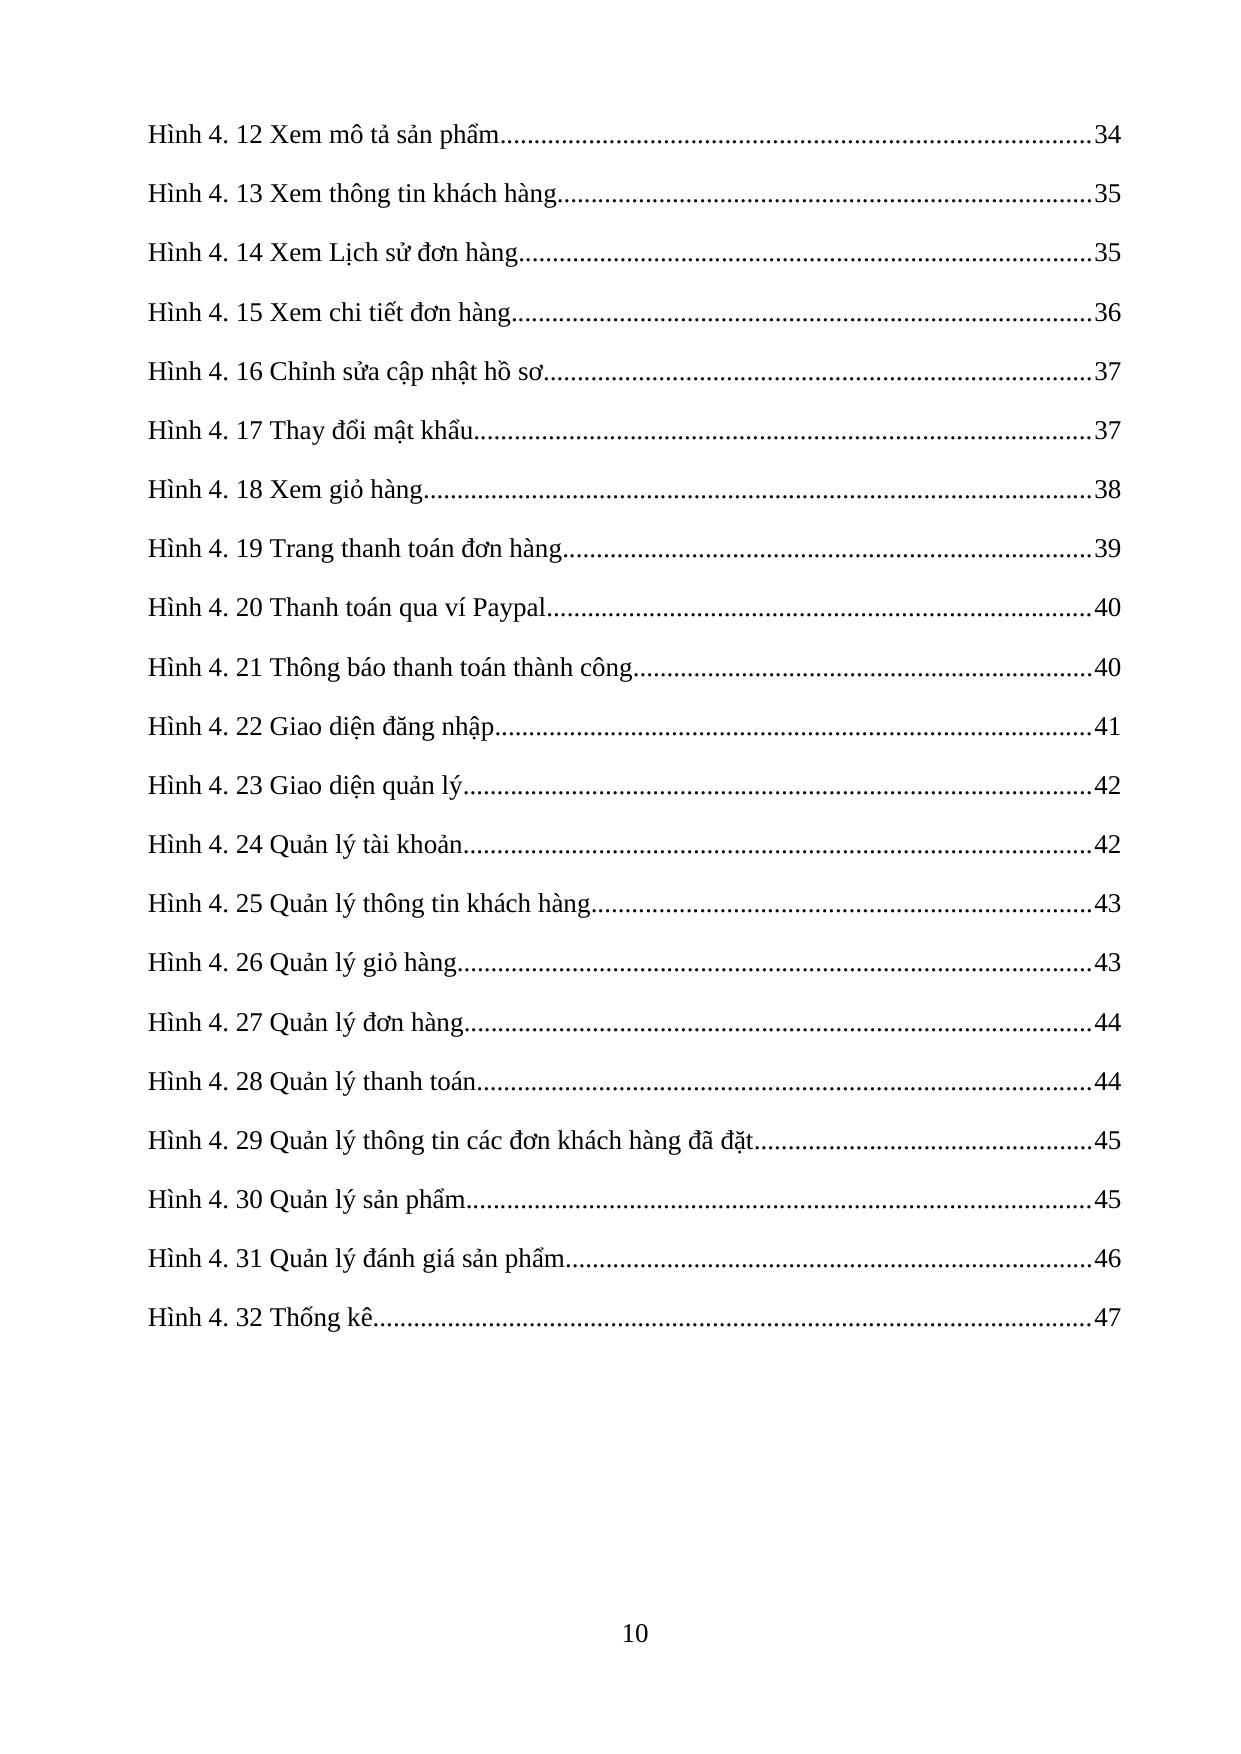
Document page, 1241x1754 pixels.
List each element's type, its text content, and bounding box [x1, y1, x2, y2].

text Hình 4. 30 Quản lý sản phẩm 45 [148, 1183, 1122, 1214]
text Hình 4. 18 Xem giỏ hàng 38 [148, 473, 1122, 504]
text Hình 4. 25 Quản lý thông tin khách hàng 43 [148, 887, 1122, 918]
text Hình 4. 26 Quản lý giỏ hàng 43 [148, 946, 1122, 978]
text Hình 4. 19 Trang thanh toán đơn hàng 39 [148, 532, 1122, 563]
text Hình 4. 22 Giao diện đăng nhập 41 [148, 710, 1122, 741]
text Hình 4. 23 Giao diện quản lý 42 [148, 769, 1122, 800]
text Hình 4. 29 Quản lý thông tin các đơn khách hàng đã đặt 45 [148, 1124, 1122, 1155]
text Hình 4. 12 Xem mô tả sản phẩm 34 [148, 118, 1122, 149]
text Hình 4. 16 Chỉnh sửa cập nhật hồ sơ 37 [148, 355, 1122, 386]
text Hình 4. 15 Xem chi tiết đơn hàng 36 [148, 296, 1122, 327]
text Hình 4. 17 Thay đổi mật khẩu 37 [148, 414, 1122, 445]
text Hình 4. 14 Xem Lịch sử đơn hàng 35 [148, 236, 1122, 268]
text Hình 4. 31 Quản lý đánh giá sản phẩm 46 [148, 1242, 1122, 1273]
text Hình 4. 28 Quản lý thanh toán 44 [148, 1065, 1122, 1096]
text Hình 4. 13 Xem thông tin khách hàng 35 [148, 177, 1122, 208]
text Hình 4. 21 Thông báo thanh toán thành công 40 [148, 651, 1122, 682]
text Hình 4. 27 Quản lý đơn hàng 44 [148, 1006, 1122, 1037]
text Hình 4. 20 Thanh toán qua ví Paypal 40 [148, 591, 1122, 623]
text Hình 4. 32 Thống kê 47 [148, 1301, 1122, 1333]
text Hình 4. 24 Quản lý tài khoản 42 [148, 828, 1122, 859]
